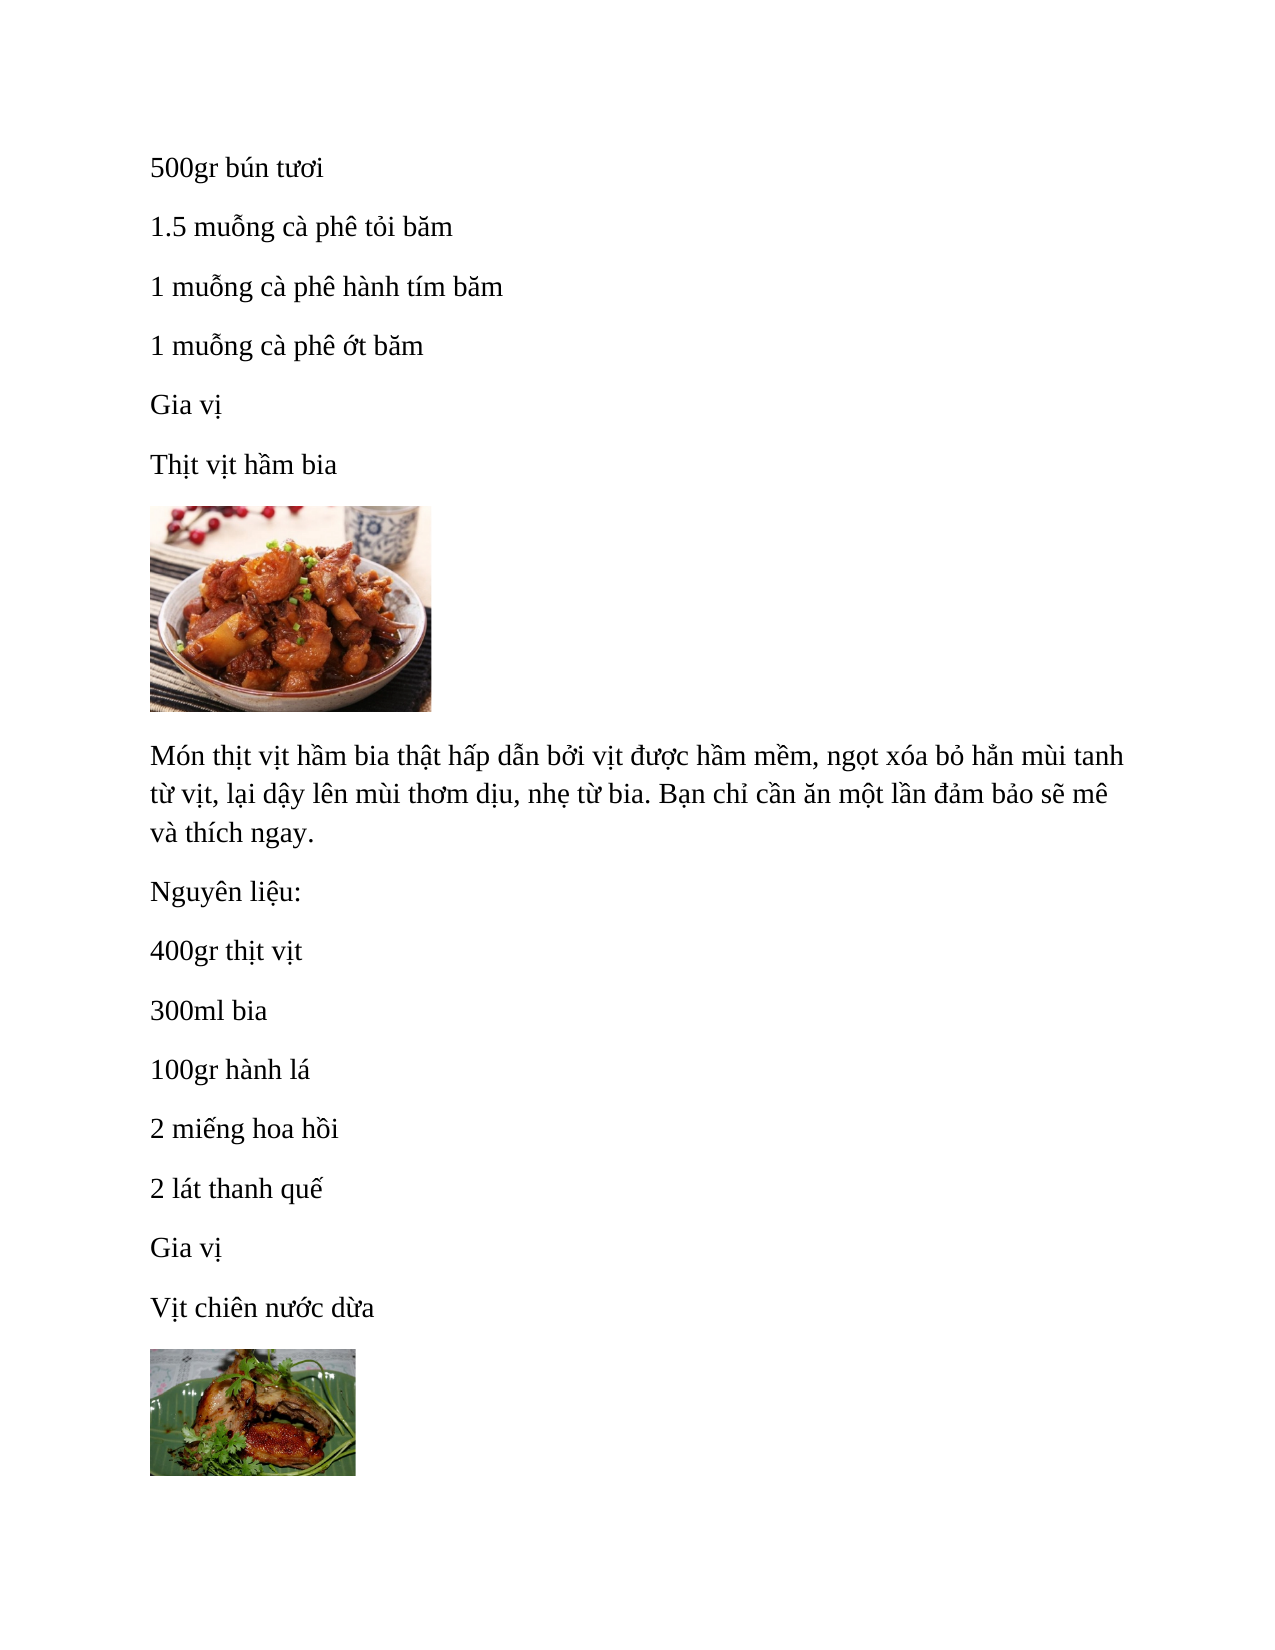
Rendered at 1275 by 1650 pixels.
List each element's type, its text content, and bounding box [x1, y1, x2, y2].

text Thịt vịt hầm bia [150, 447, 1125, 480]
text Gia vị [150, 1230, 1125, 1264]
text Món thịt vịt hầm bia thật hấp dẫn bởi vịt được hầm mềm, ngọt xóa bỏ hẳn mùi tanh từ vịt, lại dậy lên mùi thơm dịu, nhẹ từ bia. Bạn chỉ cần ăn một lần đảm bảo sẽ mê và thích ngay. [150, 738, 1125, 848]
picture [150, 1349, 357, 1476]
text 100gr hành lá [150, 1052, 1125, 1086]
text 300ml bia [150, 993, 1125, 1026]
text 2 lát thanh quế [150, 1171, 1125, 1204]
text Gia vị [150, 387, 1125, 421]
text 1 muỗng cà phê ớt băm [150, 328, 1125, 362]
text Nguyên liệu: [150, 874, 1125, 908]
picture [150, 506, 432, 712]
text Vịt chiên nước dừa [150, 1290, 1125, 1323]
text 2 miếng hoa hồi [150, 1112, 1125, 1145]
text 400gr thịt vịt [150, 933, 1125, 967]
text 500gr bún tươi [150, 150, 1125, 183]
text 1 muỗng cà phê hành tím băm [150, 269, 1125, 302]
text 1.5 muỗng cà phê tỏi băm [150, 209, 1125, 243]
